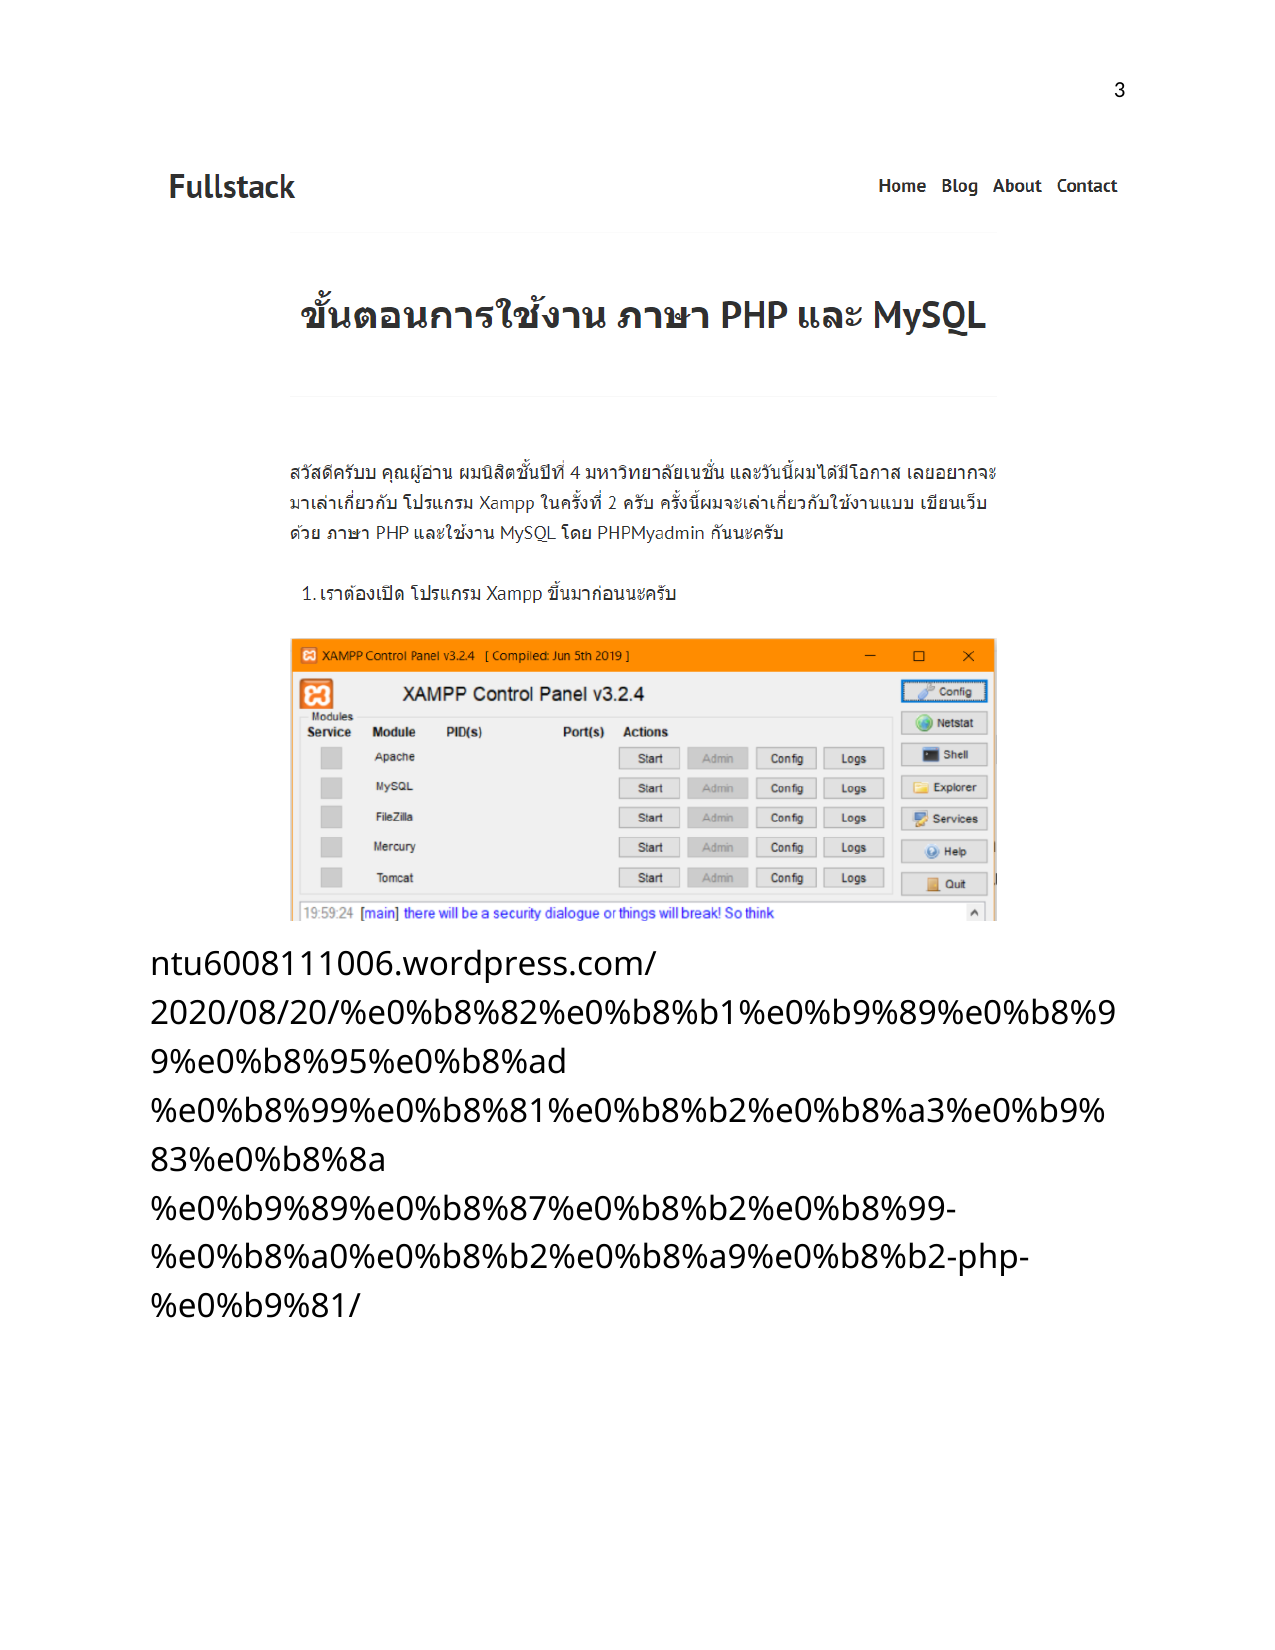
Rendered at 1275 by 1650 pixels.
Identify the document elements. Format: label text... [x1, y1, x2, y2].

picture [150, 150, 1125, 921]
text ntu6008111006.wordpress.com/2020/08/20/%e0%b8%82%e0%b8%b1%e0%b9%89%e0%b8%99%e0%b8%95%e0%b8%ad%e0%b8%99%e0%b8%81%e0%b8%b2%e0%b8%a3%e0%b9%83%e0%b8%8a%e0%b9%89%e0%b8%87%e0%b8%b2%e0%b8%99-%e0%b8%a0%e0%b8%b2%e0%b8%a9%e0%b8%b2-php-%e0%b9%81/ [150, 939, 1125, 1328]
